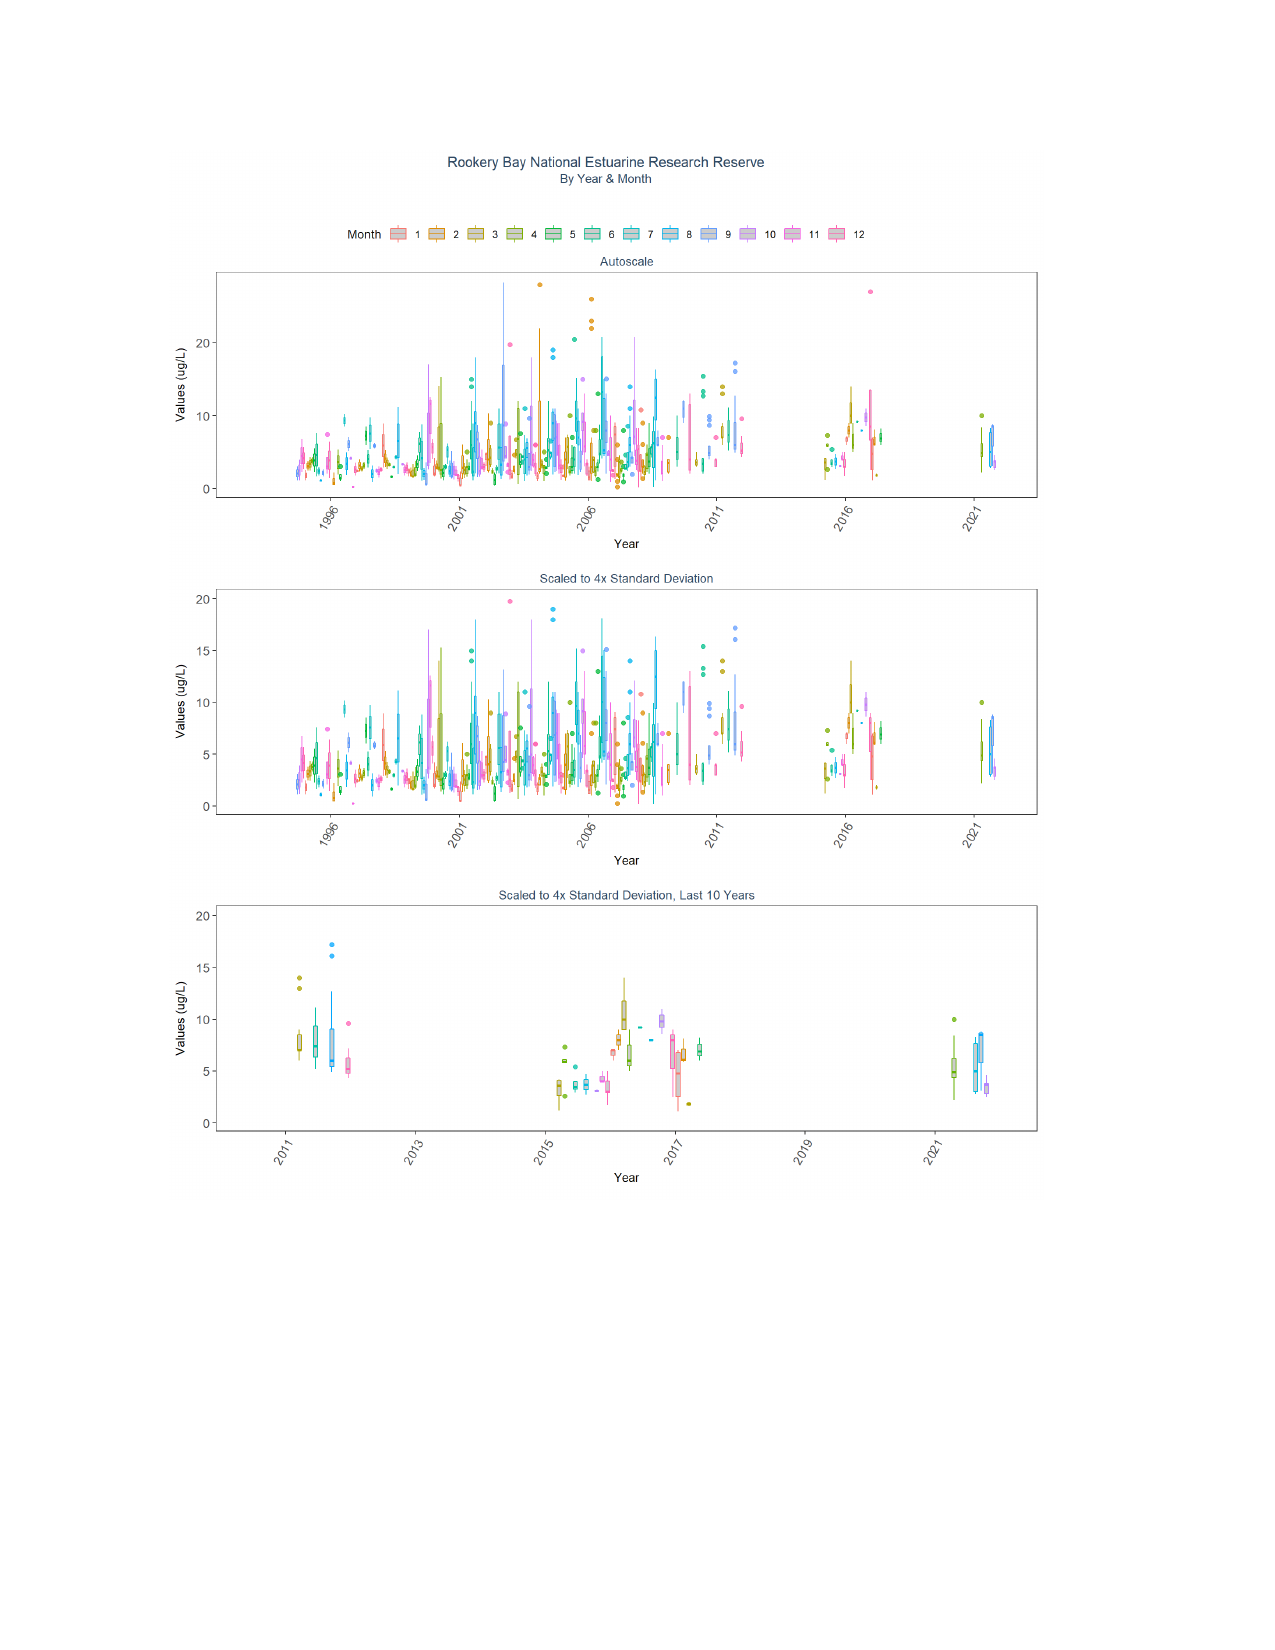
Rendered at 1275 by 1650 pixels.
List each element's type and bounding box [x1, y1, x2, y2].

picture [168, 150, 1044, 1200]
